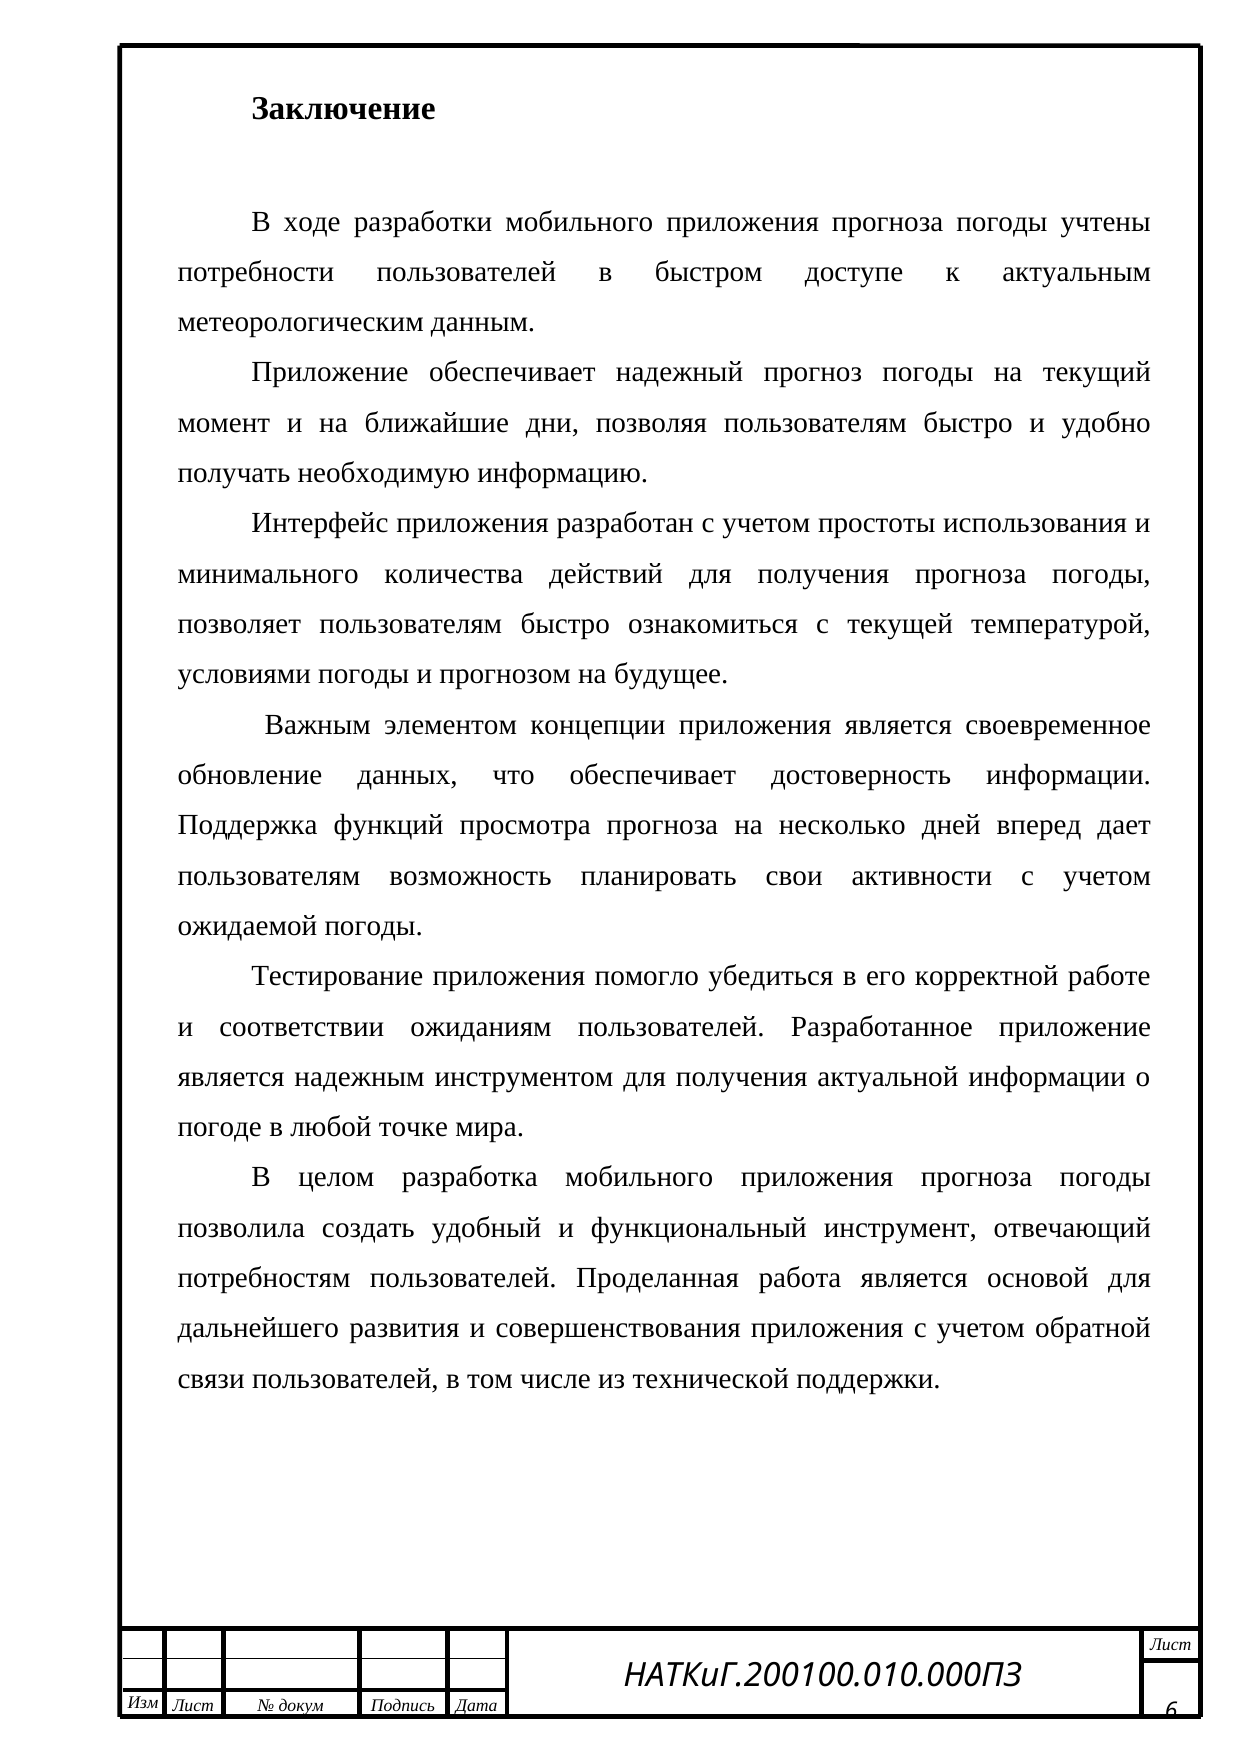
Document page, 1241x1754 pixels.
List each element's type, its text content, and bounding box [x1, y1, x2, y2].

text Тестирование приложения помогло убедиться в его корректной работе и соответствии ожиданиям пользователей. Разработанное приложение является надежным инструментом для получения актуальной информации о погоде в любой точке мира. [177, 958, 1152, 1143]
text Заключение [251, 89, 1152, 127]
text Важным элементом концепции приложения является своевременное обновление данных, что обеспечивает достоверность информации. Поддержка функций просмотра прогноза на несколько дней вперед дает пользователям возможность планировать свои активности с учетом ожидаемой погоды. [177, 707, 1152, 942]
text Интерфейс приложения разработан с учетом простоты использования и минимального количества действий для получения прогноза погоды, позволяет пользователям быстро ознакомиться с текущей температурой, условиями погоды и прогнозом на будущее. [177, 506, 1152, 690]
text Приложение обеспечивает надежный прогноз погоды на текущий момент и на ближайшие дни, позволяя пользователям быстро и удобно получать необходимую информацию. [177, 354, 1152, 489]
text В ходе разработки мобильного приложения прогноза погоды учтены потребности пользователей в быстром доступе к актуальным метеорологическим данным. [177, 204, 1152, 338]
text В целом разработка мобильного приложения прогноза погоды позволила создать удобный и функциональный инструмент, отвечающий потребностям пользователей. Проделанная работа является основой для дальнейшего развития и совершенствования приложения с учетом обратной связи пользователей, в том числе из технической поддержки. [177, 1159, 1152, 1394]
